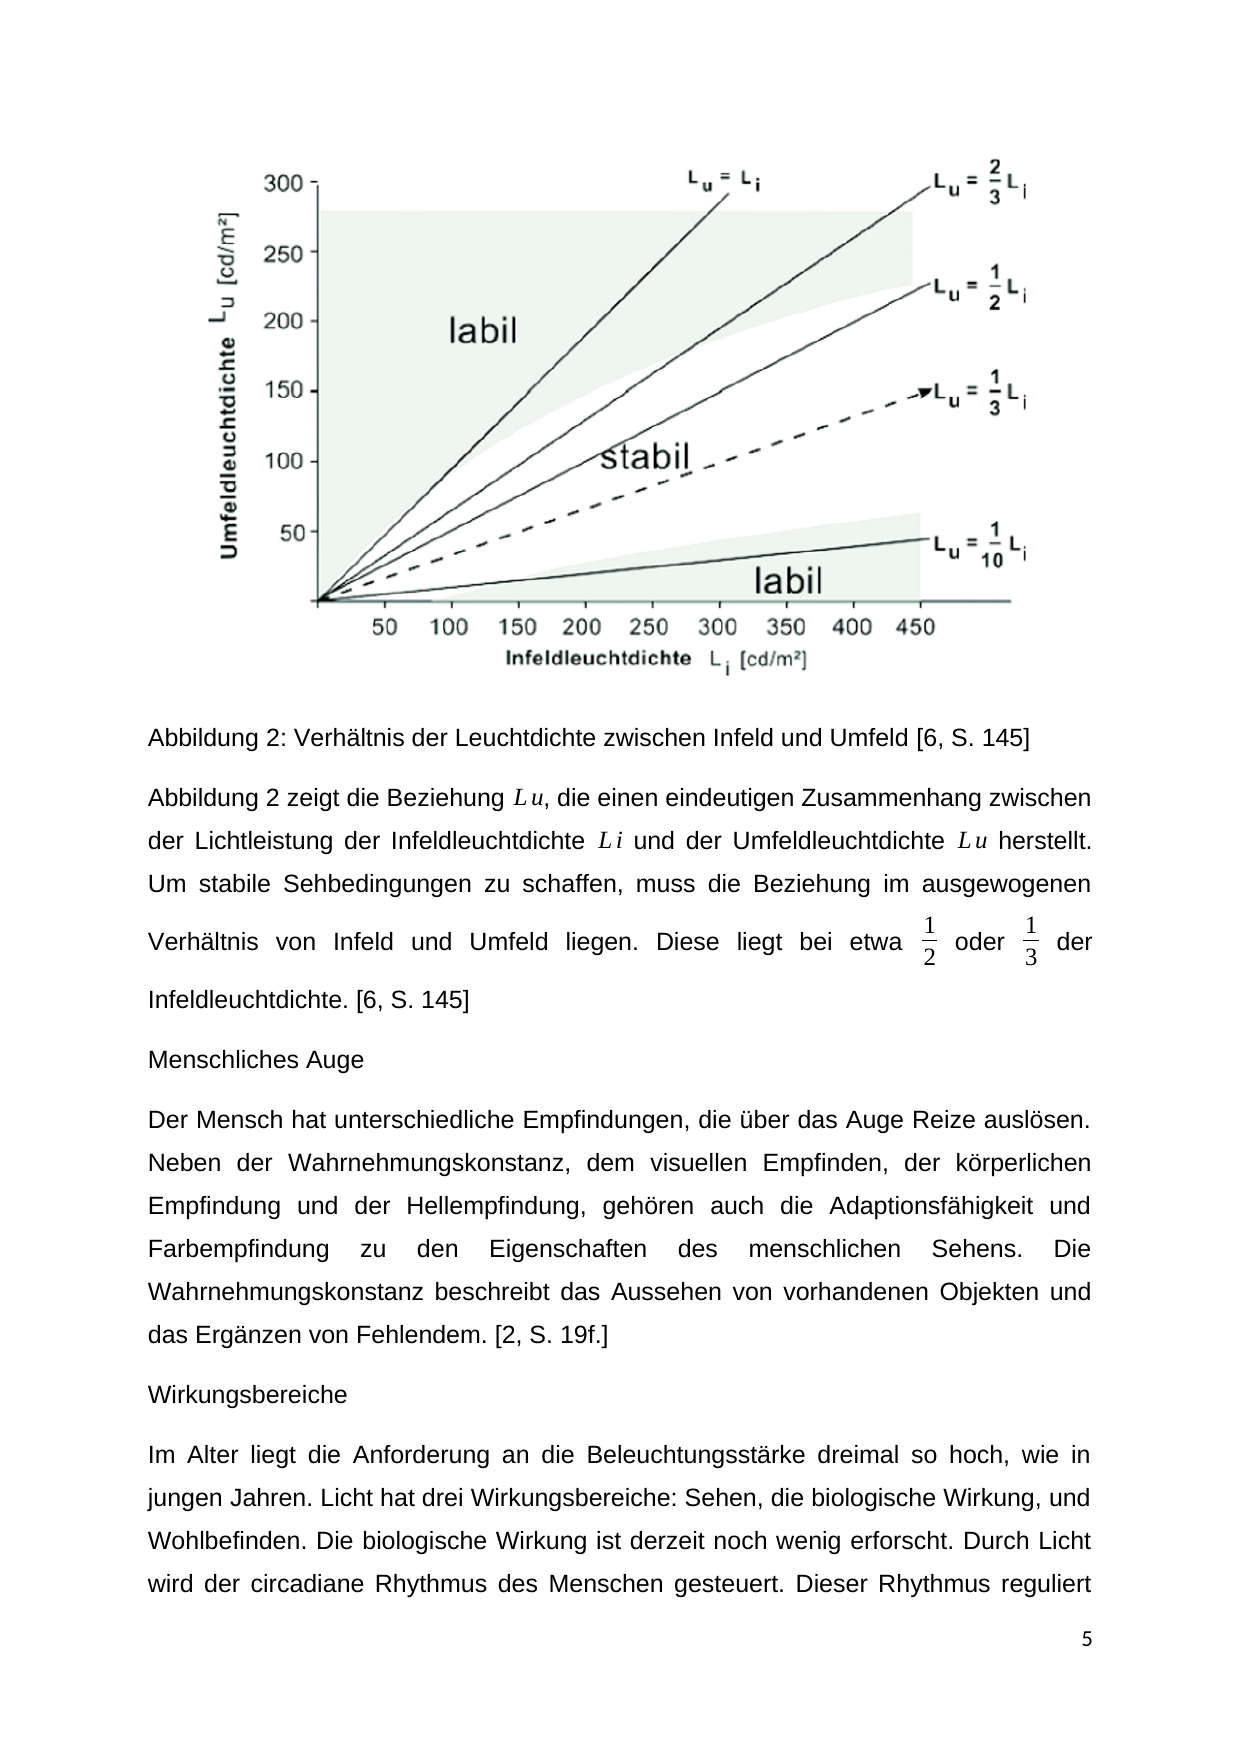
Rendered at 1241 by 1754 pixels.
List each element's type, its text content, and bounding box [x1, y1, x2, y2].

text Der Mensch hat unterschiedliche Empfindungen, die über das Auge Reize auslösen. Neben der Wahrnehmungskonstanz, dem visuellen Empfinden, der körperlichen Empfindung und der Hellempfindung, gehören auch die Adaptionsfähigkeit und Farbempfindung zu den Eigenschaften des menschlichen Sehens. Die Wahrnehmungskonstanz beschreibt das Aussehen von vorhandenen Objekten und das Ergänzen von Fehlendem. [2, S. 19f.] [148, 1105, 1093, 1349]
text Abbildung 2 zeigt die Beziehung , die einen eindeutigen Zusammenhang zwischen der Lichtleistung der Infeldleuchtdichte und der Umfeldleuchtdichte herstellt. Um stabile Sehbedingungen zu schaffen, muss die Beziehung im ausgewogenen Verhältnis von Infeld und Umfeld liegen. Diese liegt bei etwa oder der Infeldleuchtdichte. [6, S. 145] [148, 783, 1093, 1014]
text Wirkungsbereiche [148, 1380, 1093, 1409]
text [148, 1440, 1093, 1598]
text Abbildung 2: Verhältnis der Leuchtdichte zwischen Infeld und Umfeld [6, S. 145] [148, 723, 1093, 752]
text Menschliches Auge [148, 1045, 1093, 1074]
picture [165, 147, 1075, 693]
